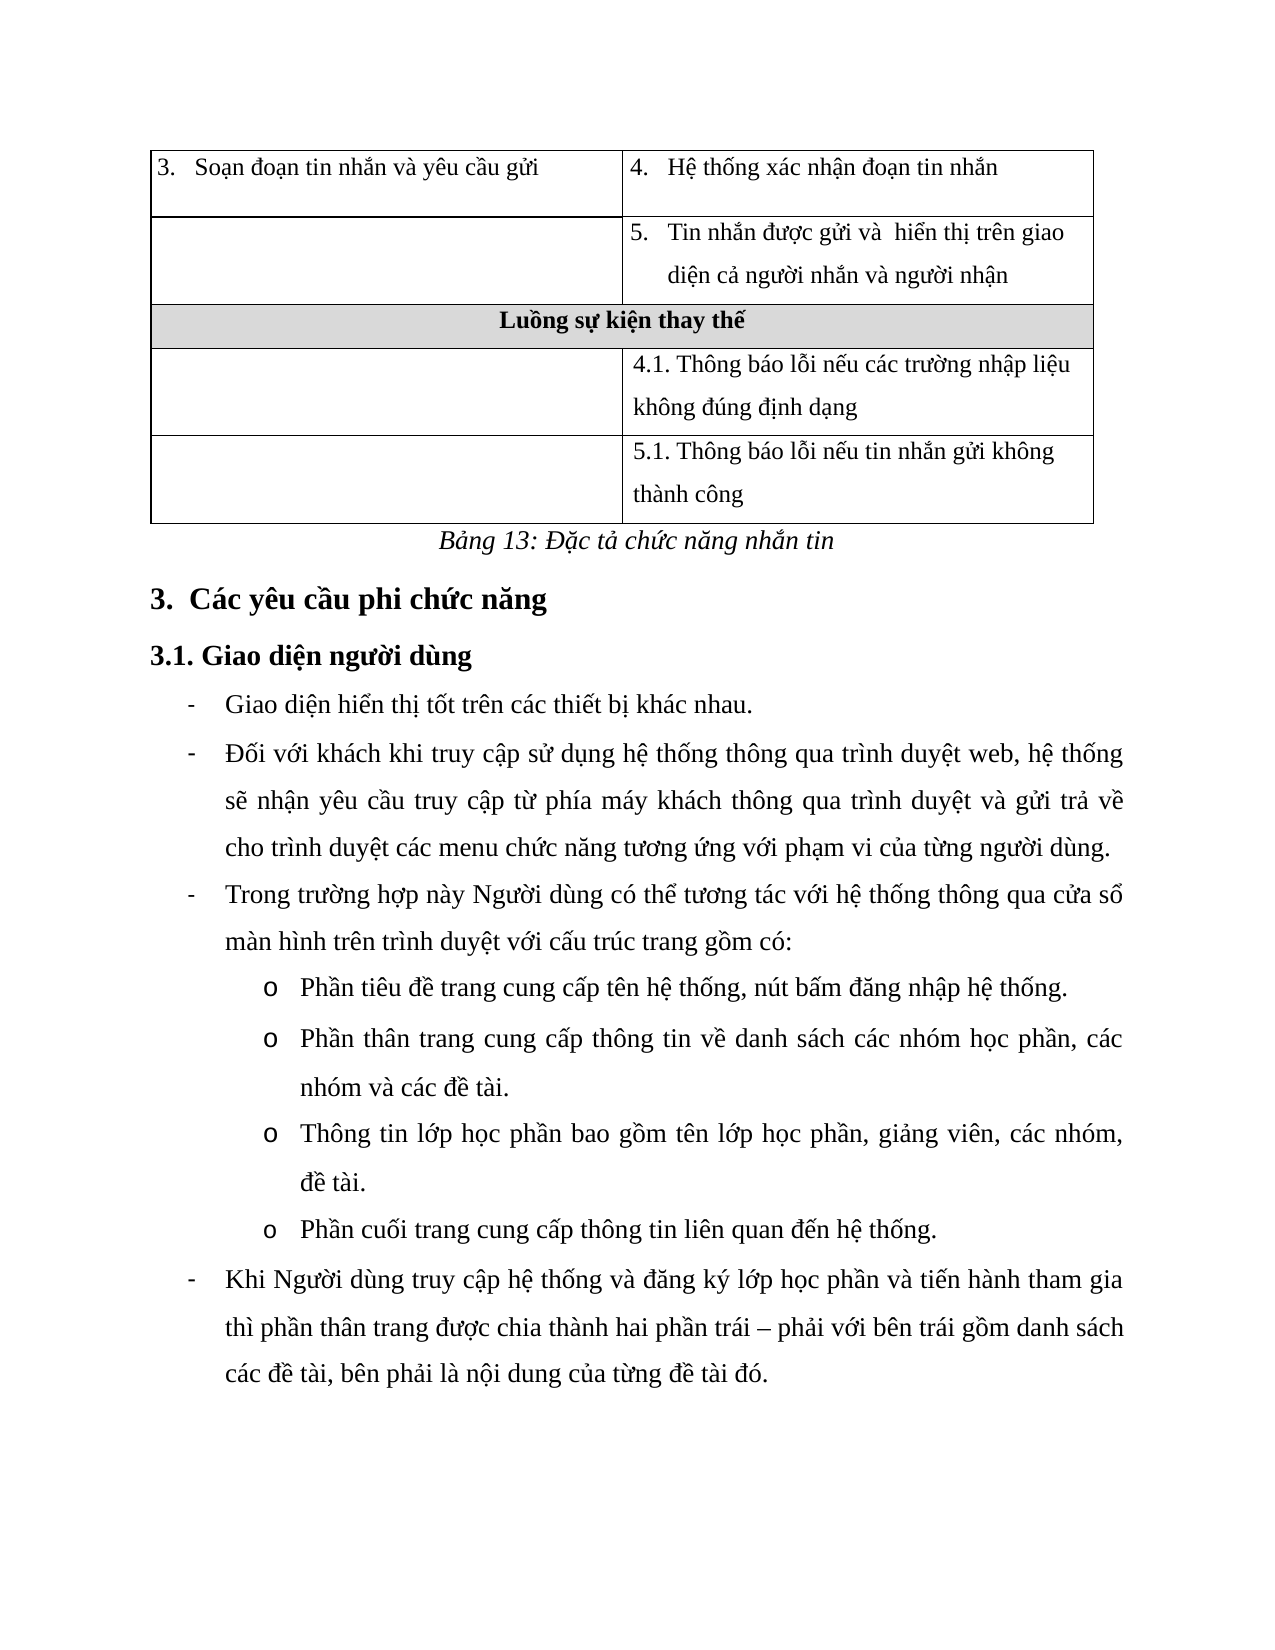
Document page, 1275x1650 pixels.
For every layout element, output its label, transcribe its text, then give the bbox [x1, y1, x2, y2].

list Thông tin lớp học phần bao gồm tên lớp học phần, giảng viên, các nhóm, đề tài. [262, 1117, 1125, 1197]
table_cell Hệ thống xác nhận đoạn tin nhắn [623, 151, 1093, 216]
table_cell 4.1. Thông báo lỗi nếu các trường nhập liệu không đúng định dạng [623, 349, 1093, 435]
table_cell 5.1. Thông báo lỗi nếu tin nhắn gửi không thành công [623, 436, 1093, 523]
list Phần tiêu đề trang cung cấp tên hệ thống, nút bấm đăng nhập hệ thống. [262, 972, 1125, 1005]
table_cell Tin nhắn được gửi và hiển thị trên giao diện cả người nhắn và người nhận [623, 217, 1093, 304]
text Bảng 13: Đặc tả chức năng nhắn tin [150, 524, 1125, 555]
list Giao diện hiển thị tốt trên các thiết bị khác nhau. [187, 689, 1125, 720]
table_cell [152, 436, 622, 523]
list Đối với khách khi truy cập sử dụng hệ thống thông qua trình duyệt web, hệ thống sẽ nhận yêu cầu truy cập từ phía máy khách thông qua trình duyệt và gửi trả về cho trình duyệt các menu chức năng tương ứng với phạm vi của từng người dùng. [187, 736, 1125, 862]
table_cell Luồng sự kiện thay thế [152, 305, 1093, 348]
subtitle 3. Các yêu cầu phi chức năng [150, 580, 1125, 616]
subtitle 3.1. Giao diện người dùng [150, 638, 1125, 672]
list Phần thân trang cung cấp thông tin về danh sách các nhóm học phần, các nhóm và các đề tài. [262, 1022, 1125, 1102]
table_cell Soạn đoạn tin nhắn và yêu cầu gửi [152, 151, 622, 216]
list Phần cuối trang cung cấp thông tin liên quan đến hệ thống. [262, 1213, 1125, 1246]
table_cell [152, 218, 622, 304]
list Trong trường hợp này Người dùng có thể tương tác với hệ thống thông qua cửa sổ màn hình trên trình duyệt với cấu trúc trang gồm có: [187, 878, 1125, 956]
table_cell [152, 349, 622, 435]
list Khi Người dùng truy cập hệ thống và đăng ký lớp học phần và tiến hành tham gia thì phần thân trang được chia thành hai phần trái – phải với bên trái gồm danh sách các đề tài, bên phải là nội dung của từng đề tài đó. [187, 1262, 1125, 1388]
